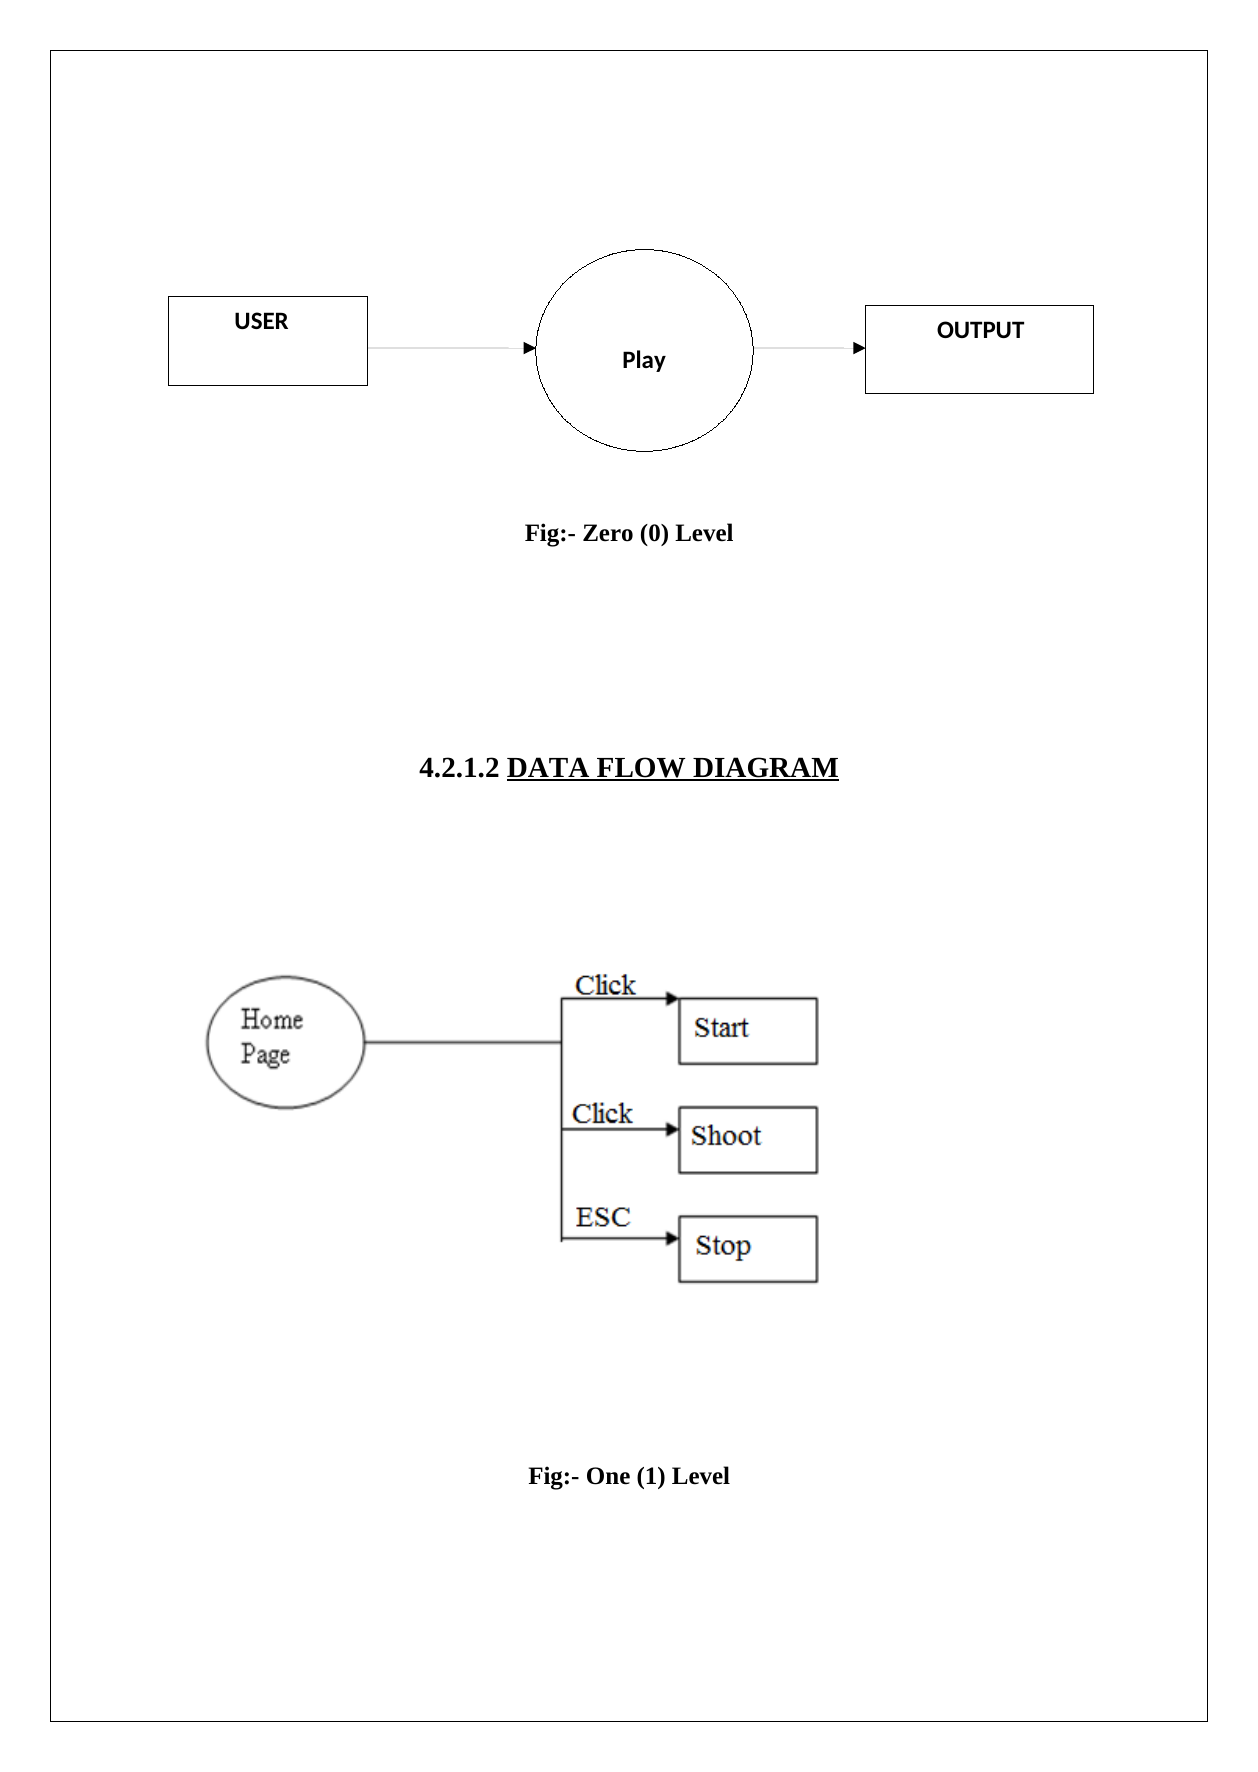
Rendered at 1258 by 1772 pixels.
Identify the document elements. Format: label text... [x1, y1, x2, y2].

text Fig:- Zero (0) Level [150, 518, 1108, 547]
picture [150, 868, 908, 1377]
text 4.2.1.2 DATA FLOW DIAGRAM [150, 750, 1108, 784]
text Fig:- One (1) Level [150, 1461, 1108, 1490]
